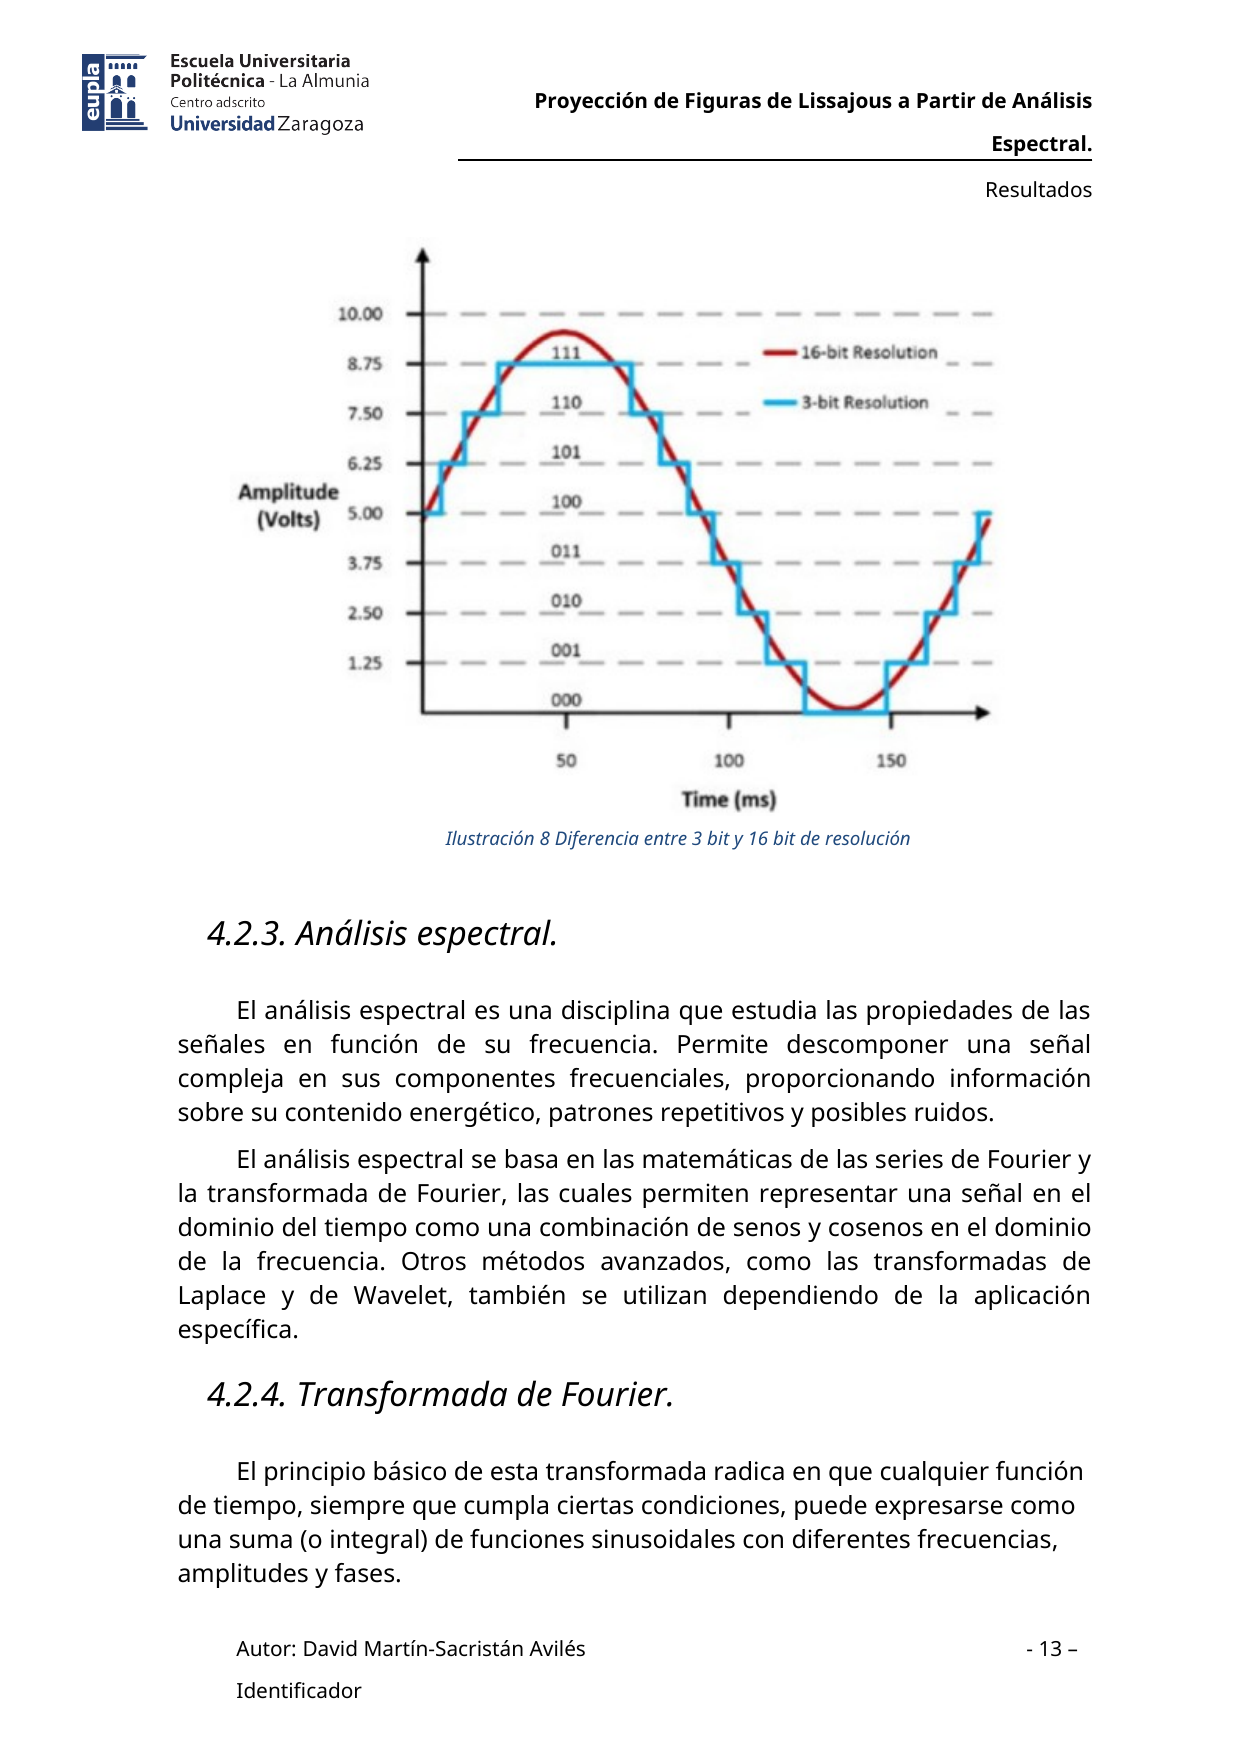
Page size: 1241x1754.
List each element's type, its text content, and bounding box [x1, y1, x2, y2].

text El análisis espectral se basa en las matemáticas de las series de Fourier y la transformada de Fourier, las cuales permiten representar una señal en el dominio del tiempo como una combinación de senos y cosenos en el dominio de la frecuencia. Otros métodos avanzados, como las transformadas de Laplace y de Wavelet, también se utilizan dependiendo de la aplicación específica. [177, 1142, 1092, 1346]
text El análisis espectral es una disciplina que estudia las propiedades de las señales en función de su frecuencia. Permite descomponer una señal compleja en sus componentes frecuenciales, proporcionando información sobre su contenido energético, patrones repetitivos y posibles ruidos. [177, 993, 1092, 1129]
text El principio básico de esta transformada radica en que cualquier función de tiempo, siempre que cumpla ciertas condiciones, puede expresarse como una suma (o integral) de funciones sinusoidales con diferentes frecuencias, amplitudes y fases. [177, 1454, 1092, 1590]
picture [229, 237, 1011, 816]
text Análisis espectral. [207, 910, 1092, 955]
text Transformada de Fourier. [207, 1371, 1092, 1416]
picture [82, 54, 370, 135]
